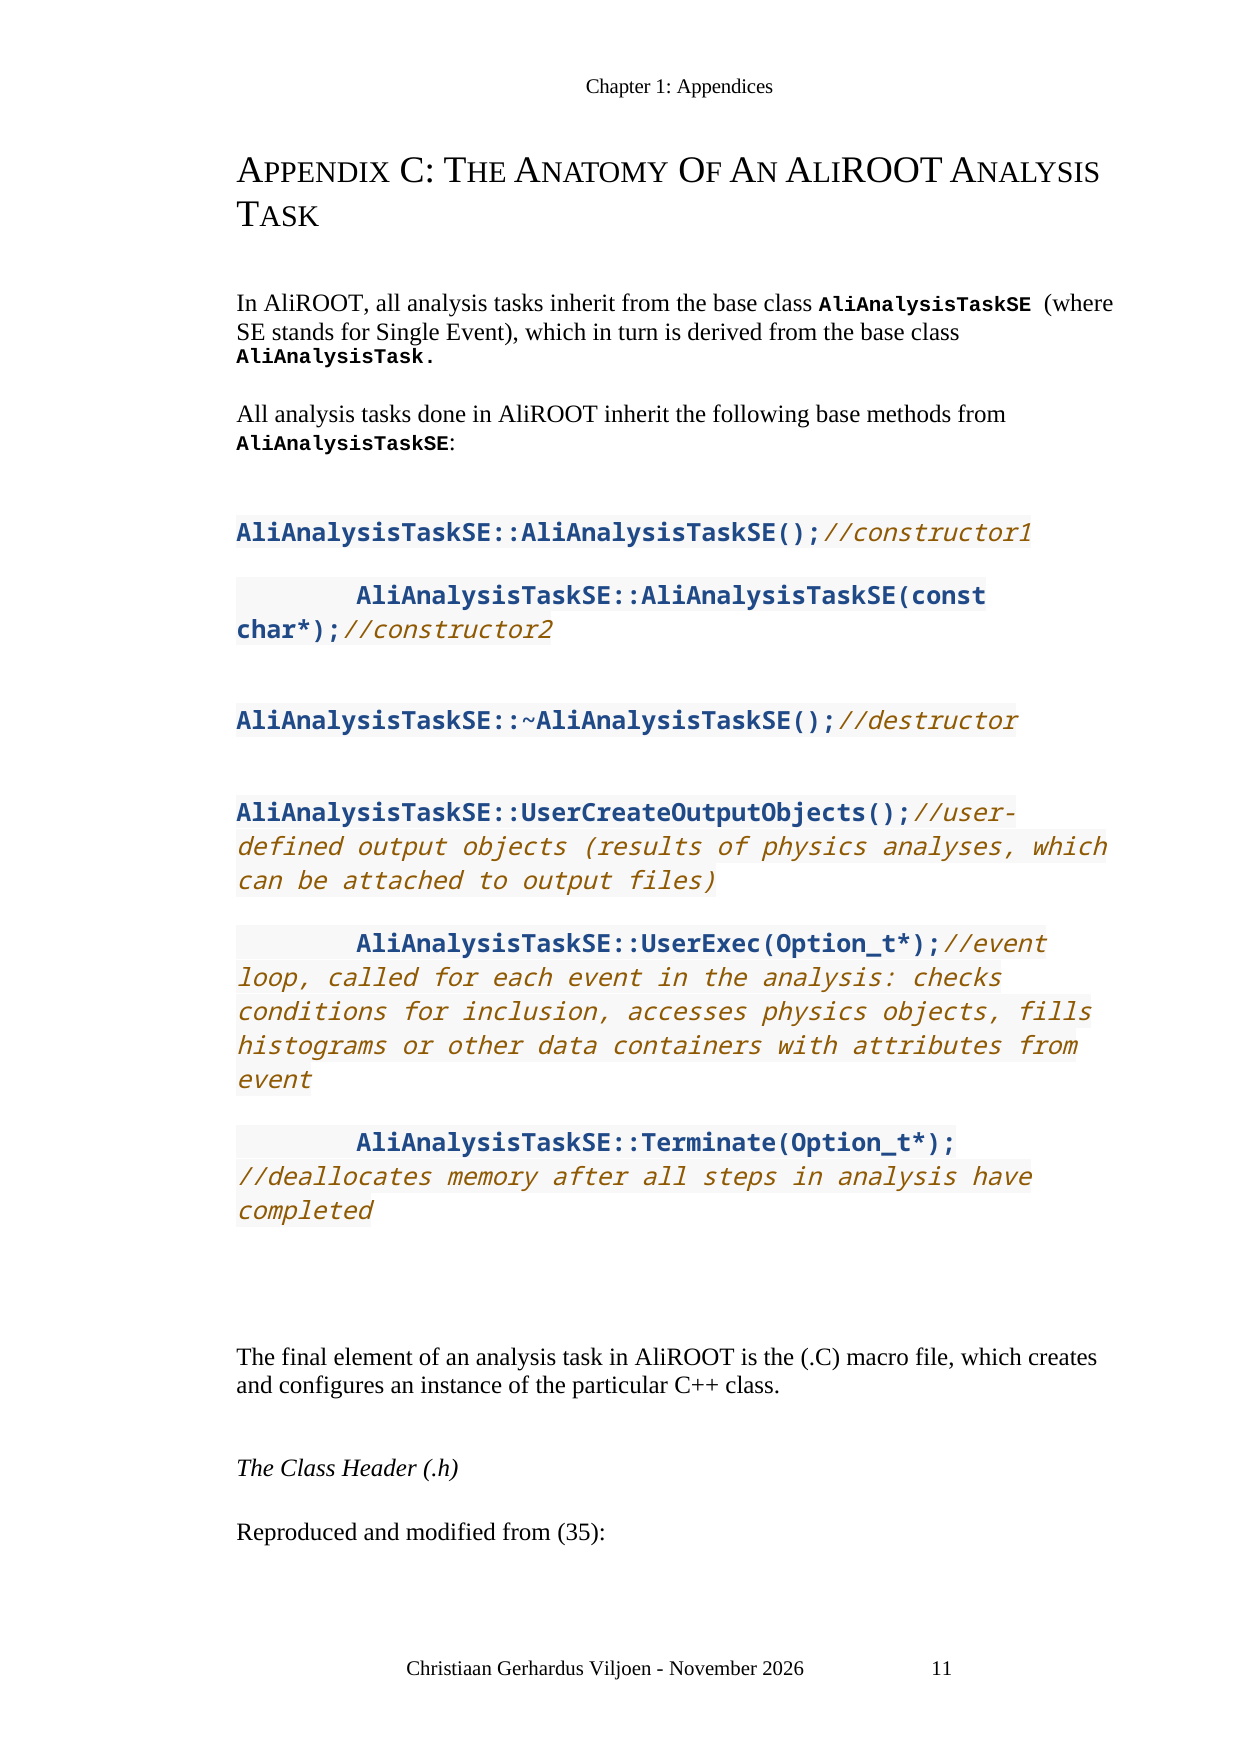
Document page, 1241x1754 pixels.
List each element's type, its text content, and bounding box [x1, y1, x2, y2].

text AliAnalysisTaskSE::UserExec(Option_t*);//event loop, called for each event in the analysis: checks conditions for inclusion, accesses physics objects, fills histograms or other data containers with attributes from event [236, 925, 1122, 1096]
text AliAnalysisTaskSE::UserCreateOutputObjects();//user-defined output objects (results of physics analyses, which can be attached to output files) [236, 766, 1122, 897]
text AliAnalysisTaskSE::Terminate(Option_t*); //deallocates memory after all steps in analysis have completed [236, 1124, 1122, 1227]
text In AliROOT, all analysis tasks inherit from the base class AliAnalysisTaskSE (where SE stands for Single Event), which in turn is derived from the base class AliAnalysisTask. [236, 288, 1122, 370]
subtitle The Class Header (.h) [236, 1453, 1122, 1482]
text All analysis tasks done in AliROOT inherit the following base methods from AliAnalysisTaskSE: [236, 399, 1122, 457]
text Reproduced and modified from : [236, 1517, 1122, 1545]
text AliAnalysisTaskSE::AliAnalysisTaskSE();//constructor1 [236, 486, 1122, 548]
text AliAnalysisTaskSE::~AliAnalysisTaskSE();//destructor [236, 674, 1122, 737]
text The final element of an analysis task in AliROOT is the (.C) macro file, which creates and configures an instance of the particular C++ class. [236, 1342, 1122, 1399]
subtitle Appendix C: The Anatomy Of An AliROOT Analysis Task [236, 148, 1122, 234]
text AliAnalysisTaskSE::AliAnalysisTaskSE(const char*);//constructor2 [551, 577, 1122, 645]
